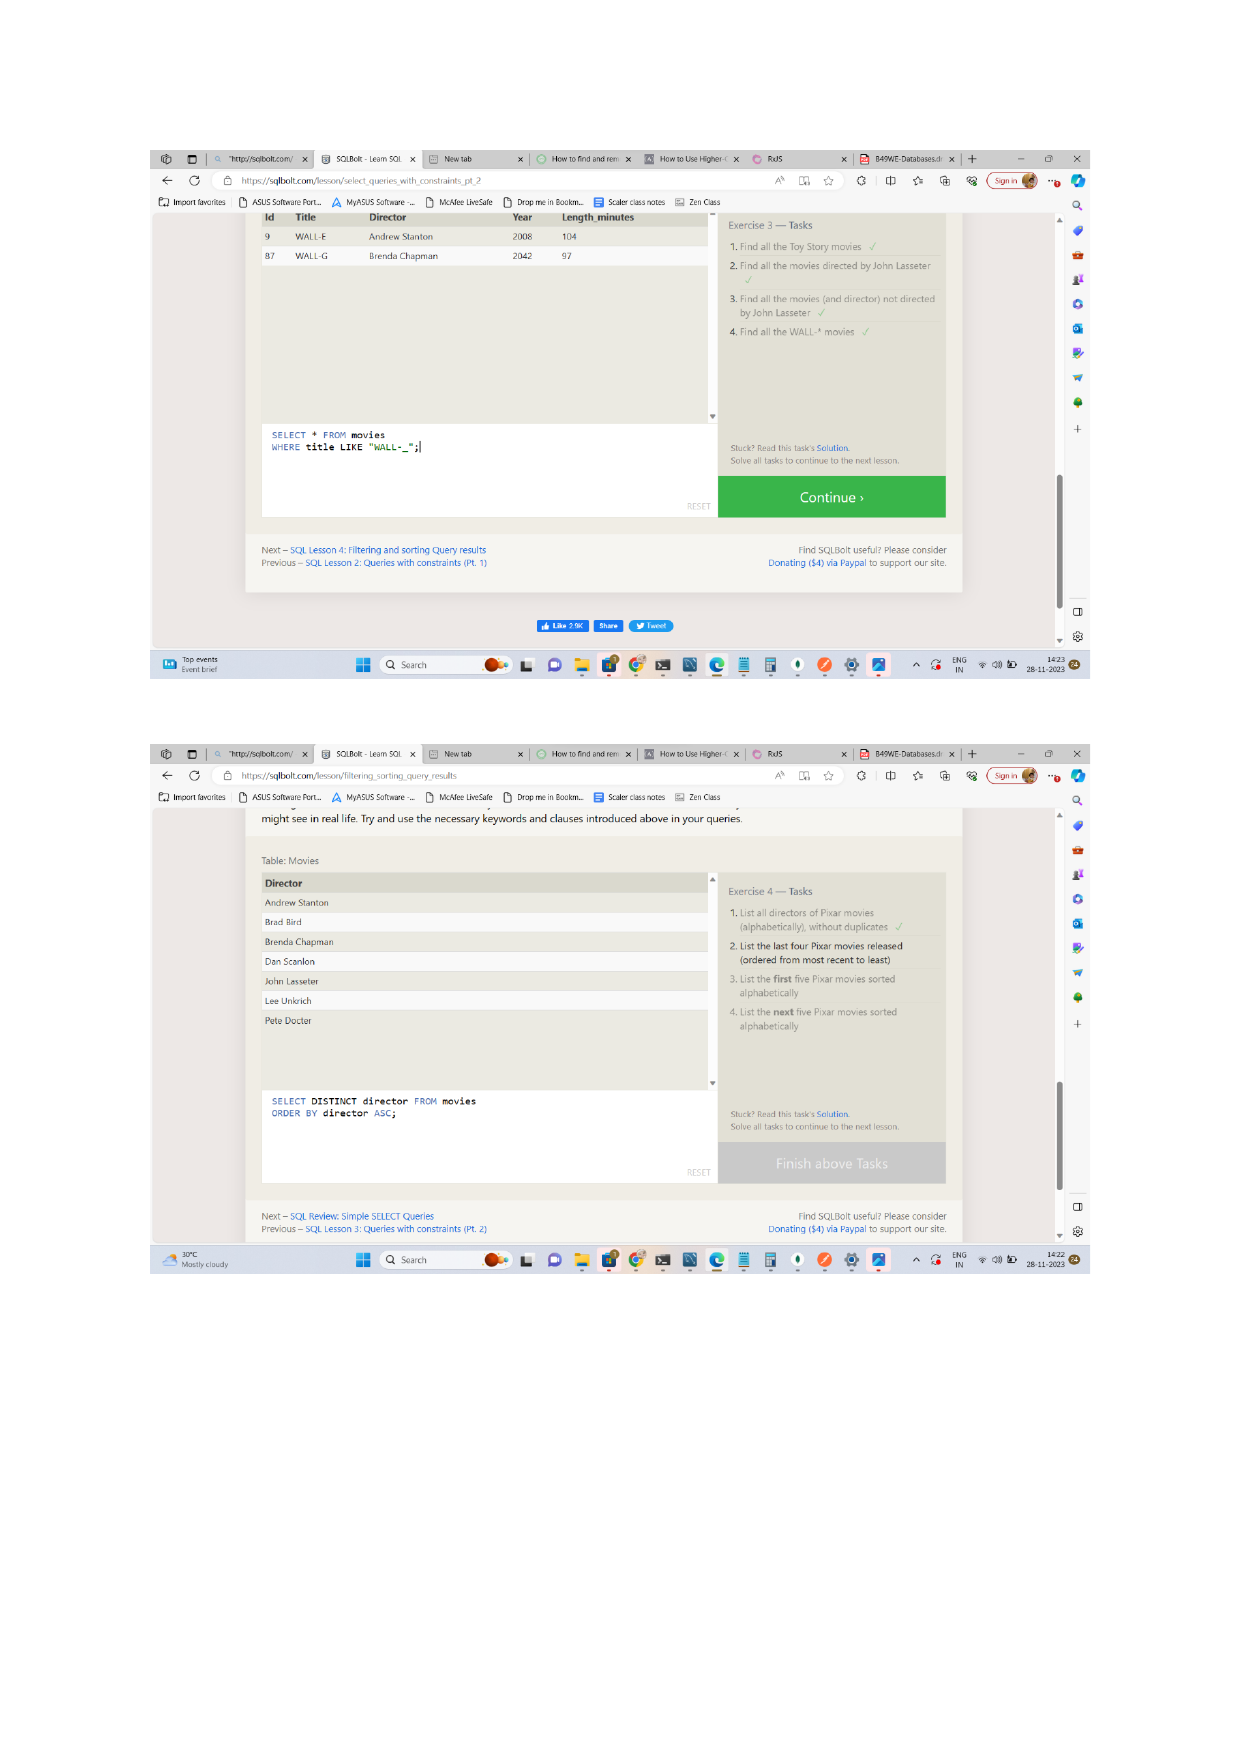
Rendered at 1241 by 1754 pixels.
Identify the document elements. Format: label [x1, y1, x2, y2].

picture [150, 150, 1091, 679]
picture [150, 744, 1091, 1274]
